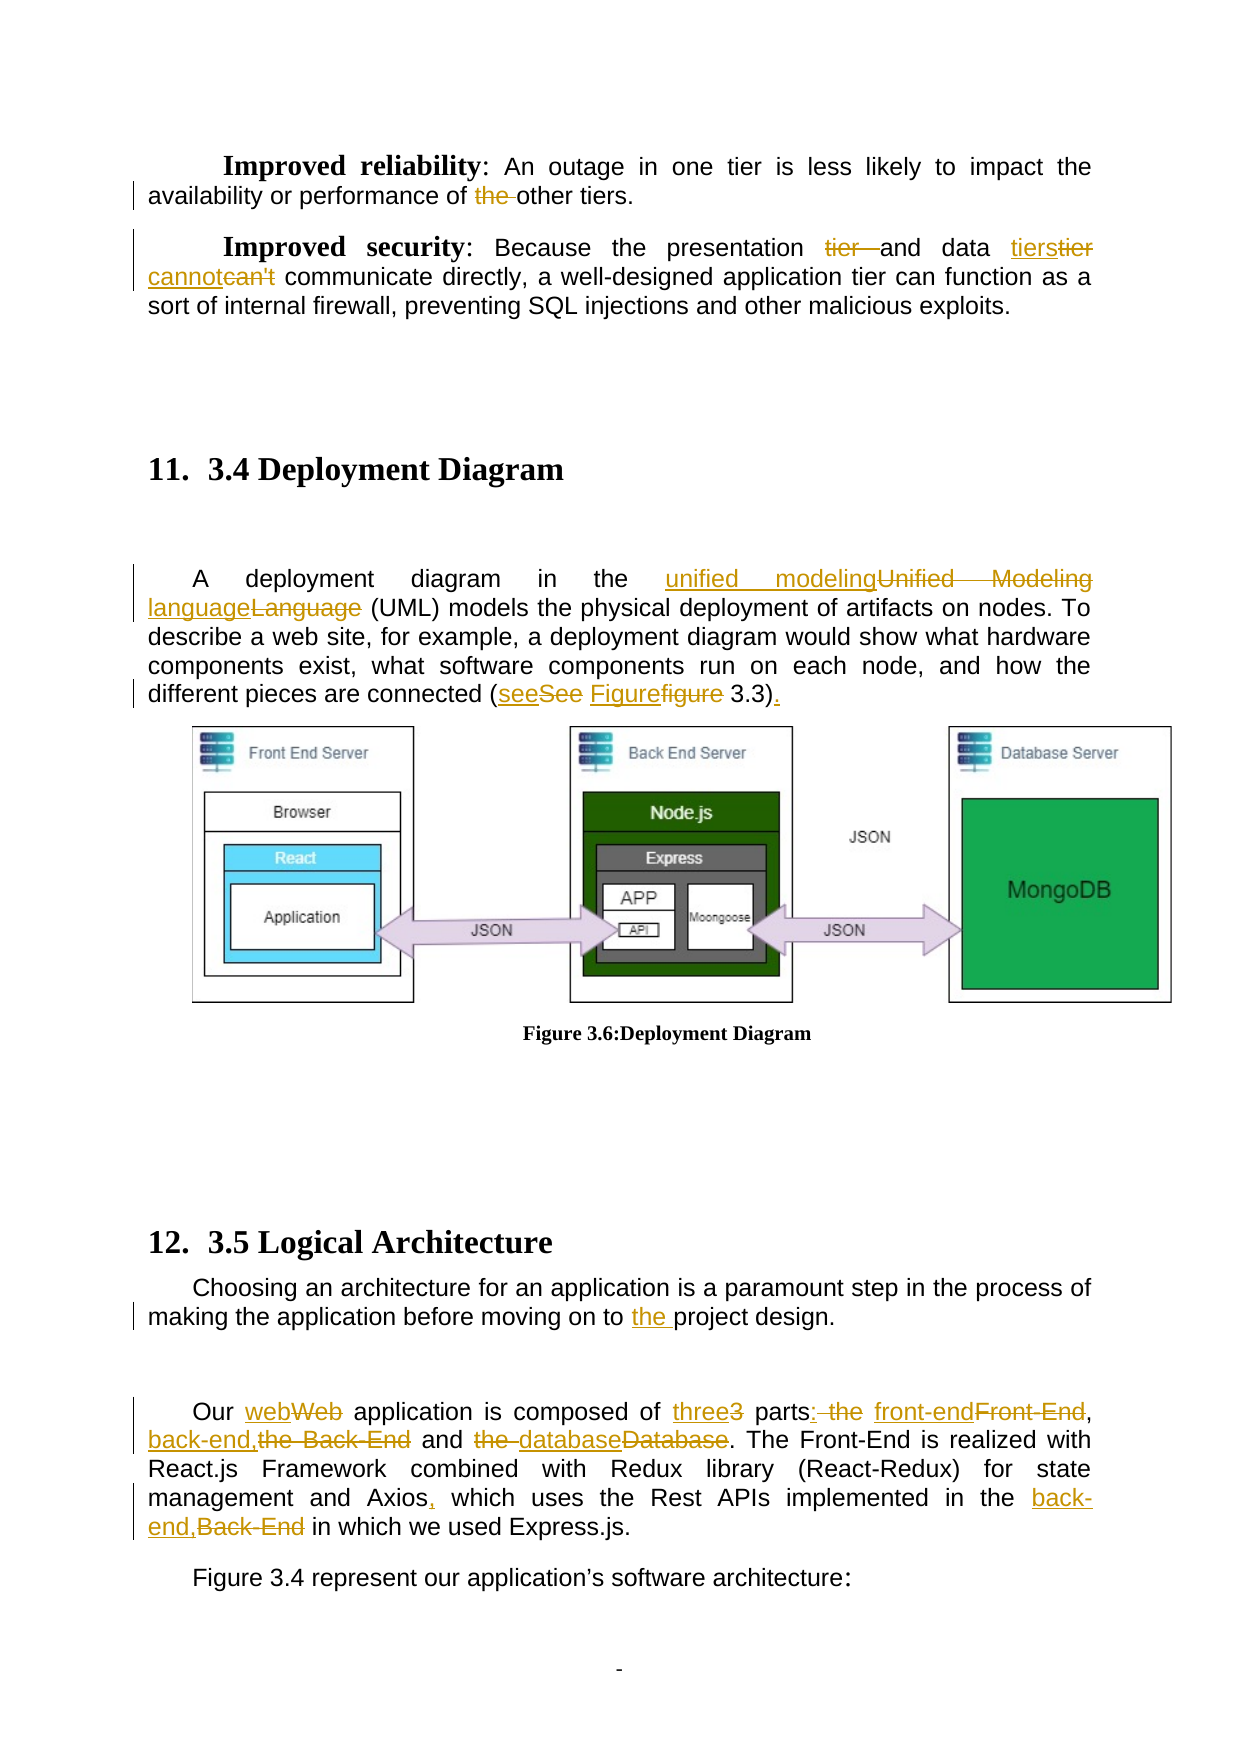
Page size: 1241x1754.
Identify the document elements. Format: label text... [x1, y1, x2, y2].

subtitle 3.4 Deployment Diagram [148, 449, 1092, 488]
text Choosing an architecture for an application is a paramount step in the process of making the application before moving on to project design. [148, 1273, 1092, 1330]
subtitle 3.5 Logical Architecture [148, 1222, 1092, 1260]
text A deployment diagram in the (UML) models the physical deployment of artifacts on nodes. To describe a web site, for example, a deployment diagram would show what hardware components exist, what software components run on each node, and how the different pieces are connected ( 3.3) [148, 564, 1092, 708]
picture [192, 726, 1172, 1003]
text Improved security: Because the presentation and data communicate directly, a well-designed application tier can function as a sort of internal firewall, preventing SQL injections and other malicious exploits. [148, 229, 1092, 320]
text Figure ‎3.6:Deployment Diagram [448, 1021, 1092, 1045]
text Improved reliability: An outage in one tier is less likely to impact the availability or performance of other tiers. [148, 148, 1092, 210]
text Figure 3.4 represent our application’s software architecture: [148, 1559, 1092, 1593]
text Our application is composed of parts , and . The Front-End is realized with React.js Framework combined with Redux library (React-Redux) for state management and Axios which uses the Rest APIs implemented in the in which we used Express.js. [148, 1397, 1092, 1540]
